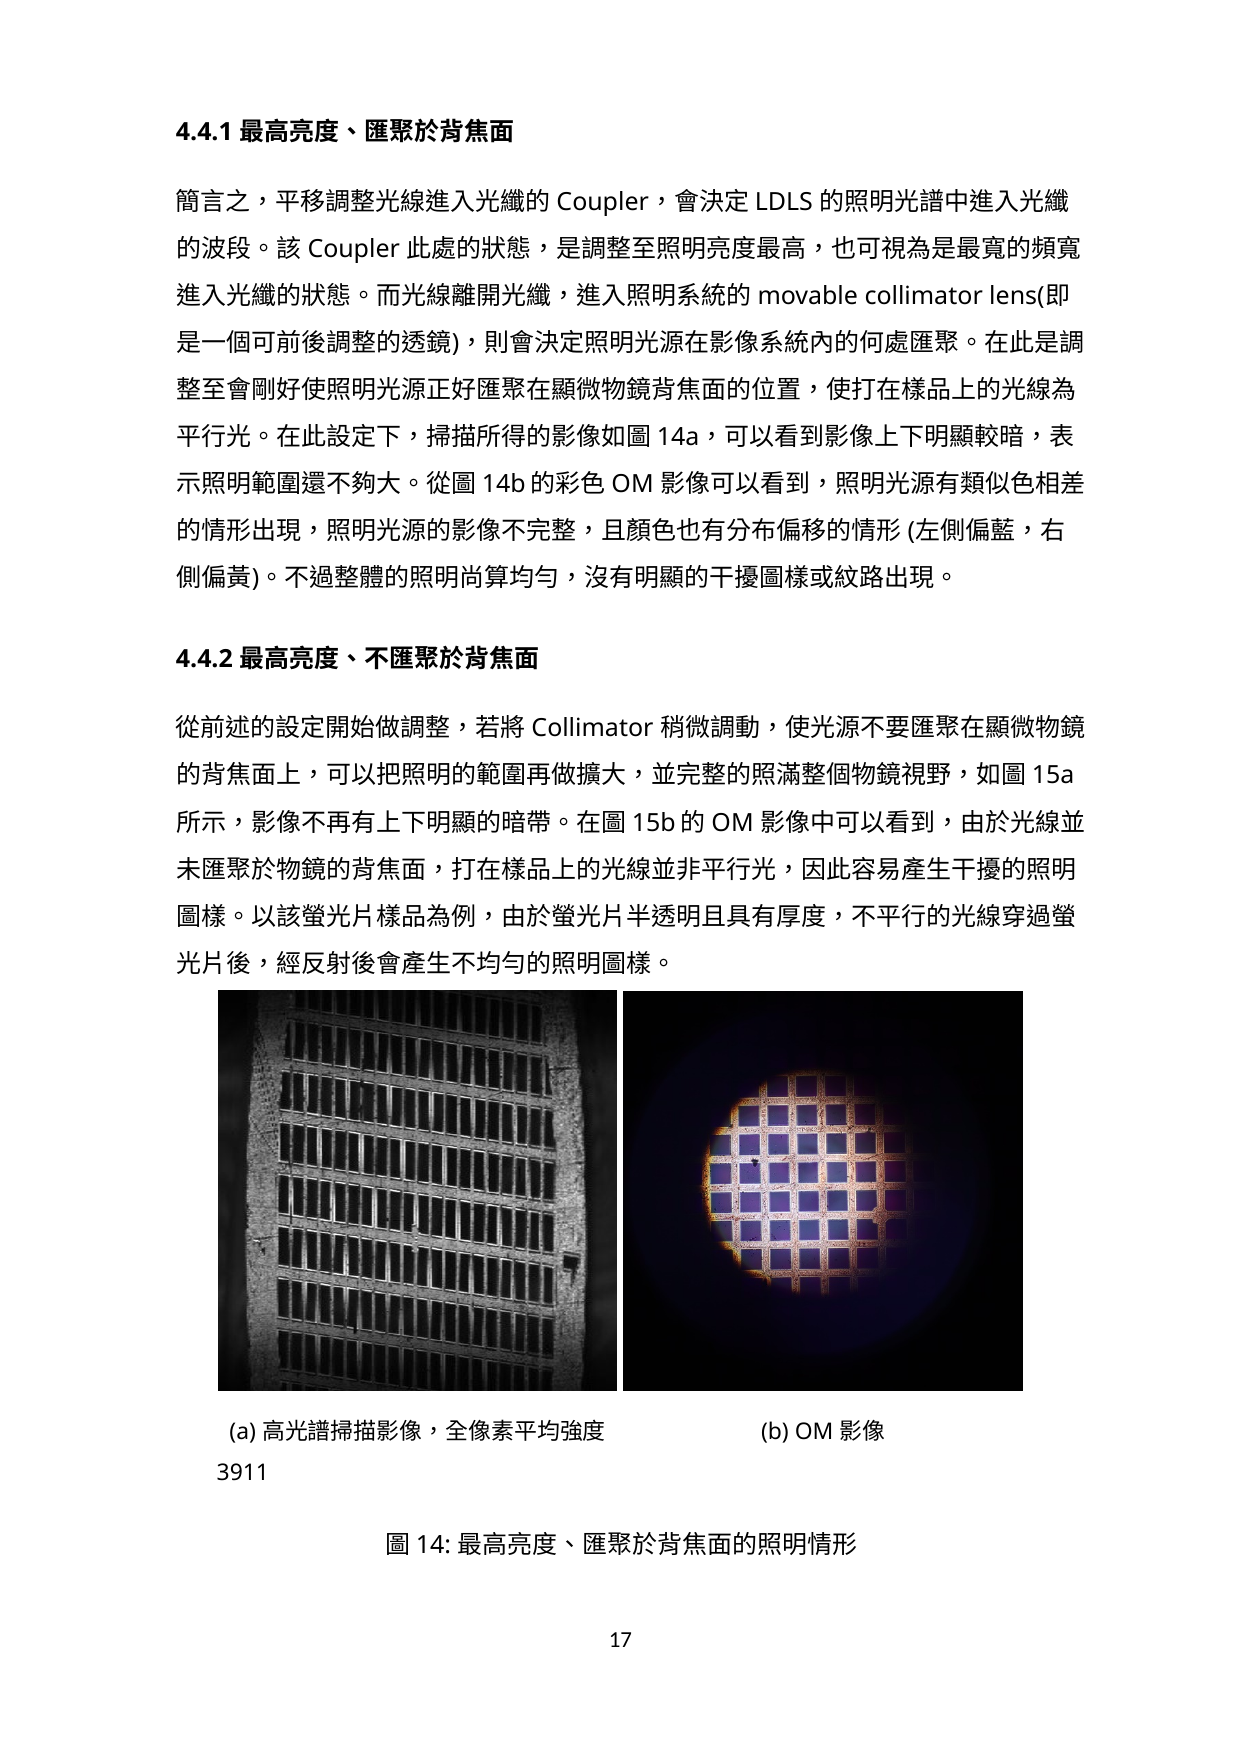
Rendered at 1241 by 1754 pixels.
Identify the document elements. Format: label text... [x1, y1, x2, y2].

text 從前述的設定開始做調整，若將 Collimator 稍微調動，使光源不要匯聚在顯微物鏡的背焦面上，可以把照明的範圍再做擴大，並完整的照滿整個物鏡視野，如圖15a所示，影像不再有上下明顯的暗帶。在圖15b的 OM 影像中可以看到，由於光線並未匯聚於物鏡的背焦面，打在樣品上的光線並非平行光，因此容易產生干擾的照明圖樣。以該螢光片樣品為例，由於螢光片半透明且具有厚度，不平行的光線穿過螢光片後，經反射後會產生不均勻的照明圖樣。 [176, 708, 1088, 979]
picture [218, 990, 617, 1391]
subtitle 4.4.1 最高亮度、匯聚於背焦面 [176, 111, 1106, 147]
text 圖 14: 最高亮度、匯聚於背焦面的照明情形 [177, 1524, 857, 1561]
text 簡言之，平移調整光線進入光纖的 Coupler，會決定 LDLS 的照明光譜中進入光纖的波段。該 Coupler 此處的狀態，是調整至照明亮度最高，也可視為是最寬的頻寬進入光纖的狀態。而光線離開光纖，進入照明系統的 movable collimator lens(即是一個可前後調整的透鏡)，則會決定照明光源在影像系統內的何處匯聚。在此是調整至會剛好使照明光源正好匯聚在顯微物鏡背焦面的位置，使打在樣品上的光線為平行光。在此設定下，掃描所得的影像如圖14a，可以看到影像上下明顯較暗，表示照明範圍還不夠大。從圖14b的彩色 OM 影像可以看到，照明光源有類似色相差的情形出現，照明光源的影像不完整，且顏色也有分布偏移的情形 (左側偏藍，右側偏黃)。不過整體的照明尚算均勻，沒有明顯的干擾圖樣或紋路出現。 [176, 181, 1088, 594]
text (a) 高光譜掃描影像，全像素平均強度 (b) OM 影像 [177, 1413, 1106, 1446]
subtitle 4.4.2 最高亮度、不匯聚於背焦面 [176, 638, 1106, 674]
text 3911 [216, 1456, 949, 1487]
picture [623, 991, 1023, 1391]
